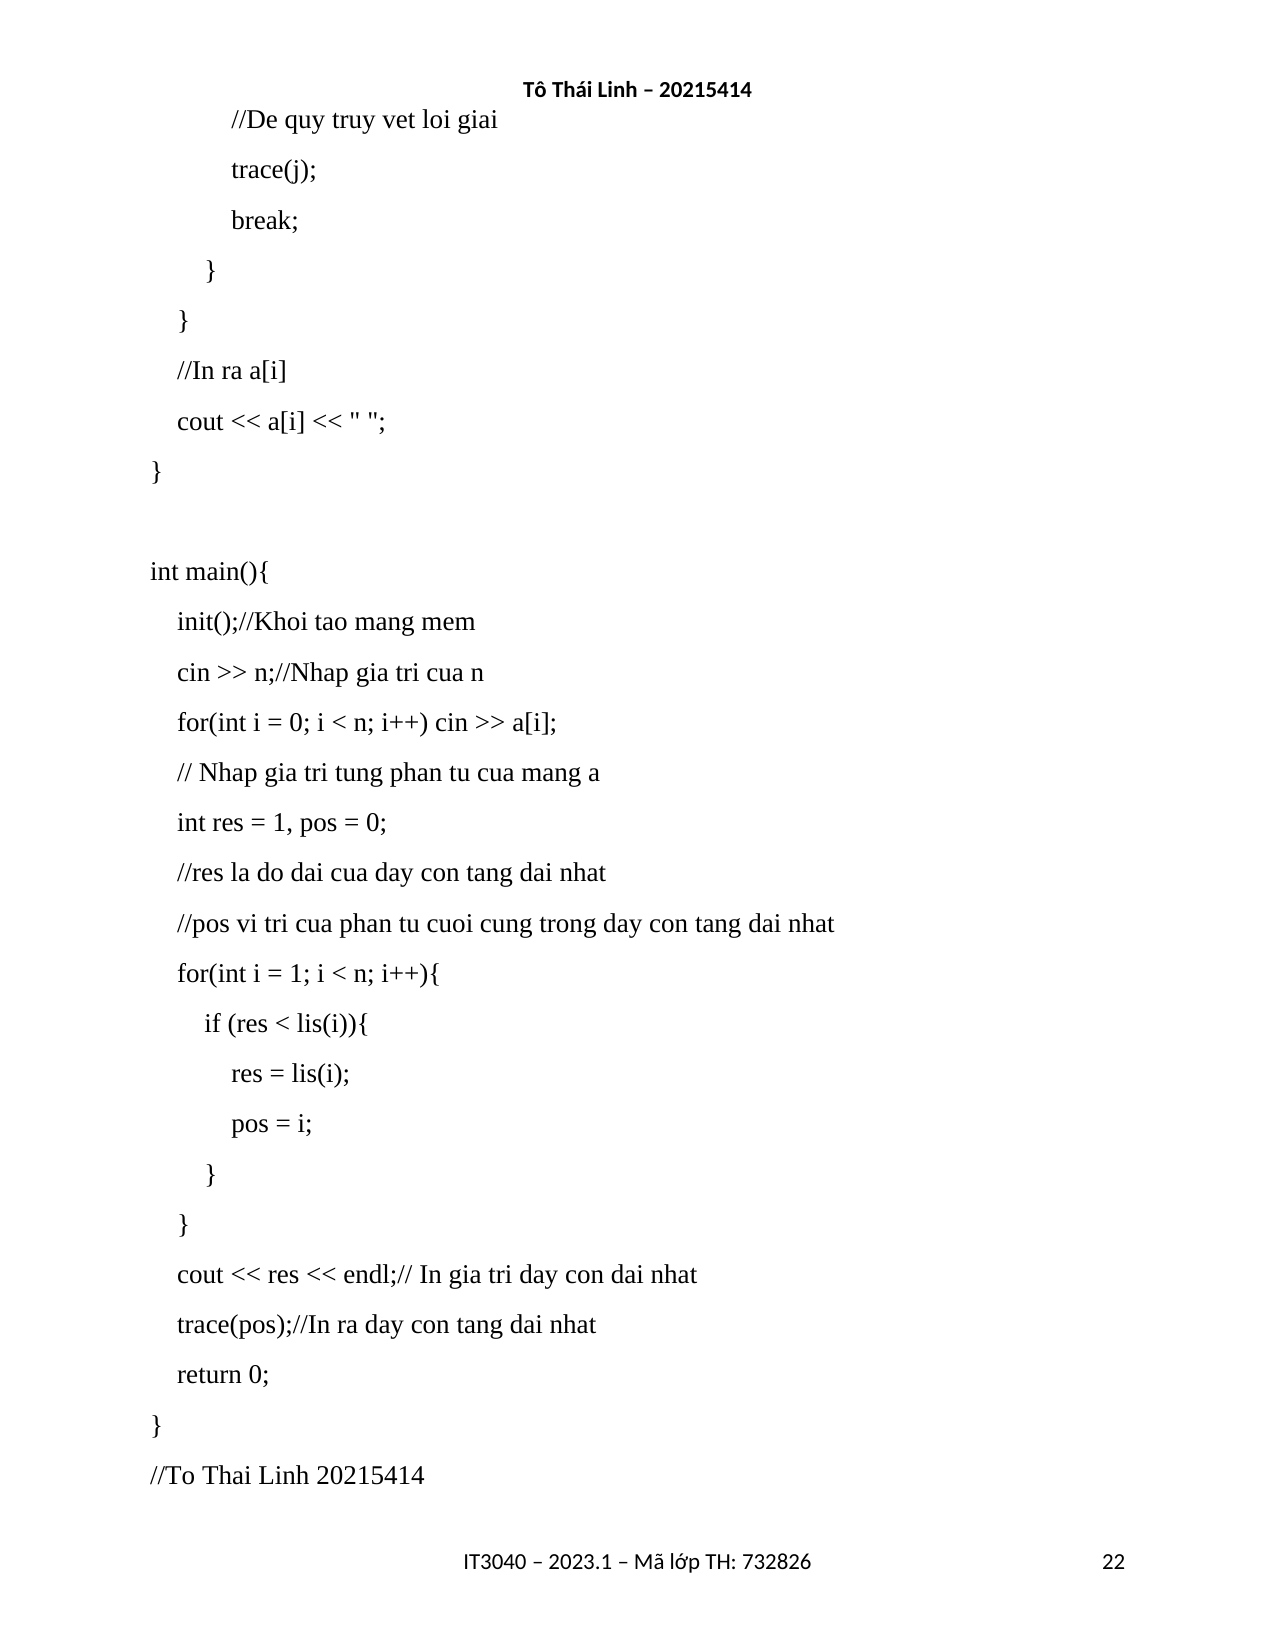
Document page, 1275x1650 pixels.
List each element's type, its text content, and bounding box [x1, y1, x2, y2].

text } [150, 1409, 1125, 1440]
text for(int i = 0; i < n; i++) cin >> a[i]; [150, 706, 1125, 737]
text } [150, 304, 1125, 335]
text } [150, 455, 1125, 486]
text for(int i = 1; i < n; i++){ [150, 957, 1125, 988]
text //res la do dai cua day con tang dai nhat [150, 857, 1125, 888]
text //De quy truy vet loi giai [150, 103, 1125, 134]
text cin >> n;//Nhap gia tri cua n [150, 656, 1125, 687]
text cout << res << endl;// In gia tri day con dai nhat [150, 1258, 1125, 1289]
text //pos vi tri cua phan tu cuoi cung trong day con tang dai nhat [150, 907, 1125, 938]
text } [150, 1158, 1125, 1189]
text int res = 1, pos = 0; [150, 806, 1125, 837]
text //In ra a[i] [150, 354, 1125, 386]
text res = lis(i); [150, 1057, 1125, 1088]
text trace(pos);//In ra day con tang dai nhat [150, 1308, 1125, 1339]
text break; [150, 204, 1125, 235]
text } [150, 254, 1125, 285]
text int main(){ [150, 555, 1125, 586]
text cout << a[i] << " "; [150, 405, 1125, 436]
text if (res < lis(i)){ [150, 1007, 1125, 1038]
text pos = i; [150, 1108, 1125, 1139]
text trace(j); [150, 154, 1125, 185]
text // Nhap gia tri tung phan tu cua mang a [150, 756, 1125, 787]
text return 0; [150, 1359, 1125, 1390]
text init();//Khoi tao mang mem [150, 606, 1125, 637]
text } [150, 1208, 1125, 1239]
text //To Thai Linh 20215414 [150, 1459, 1125, 1490]
